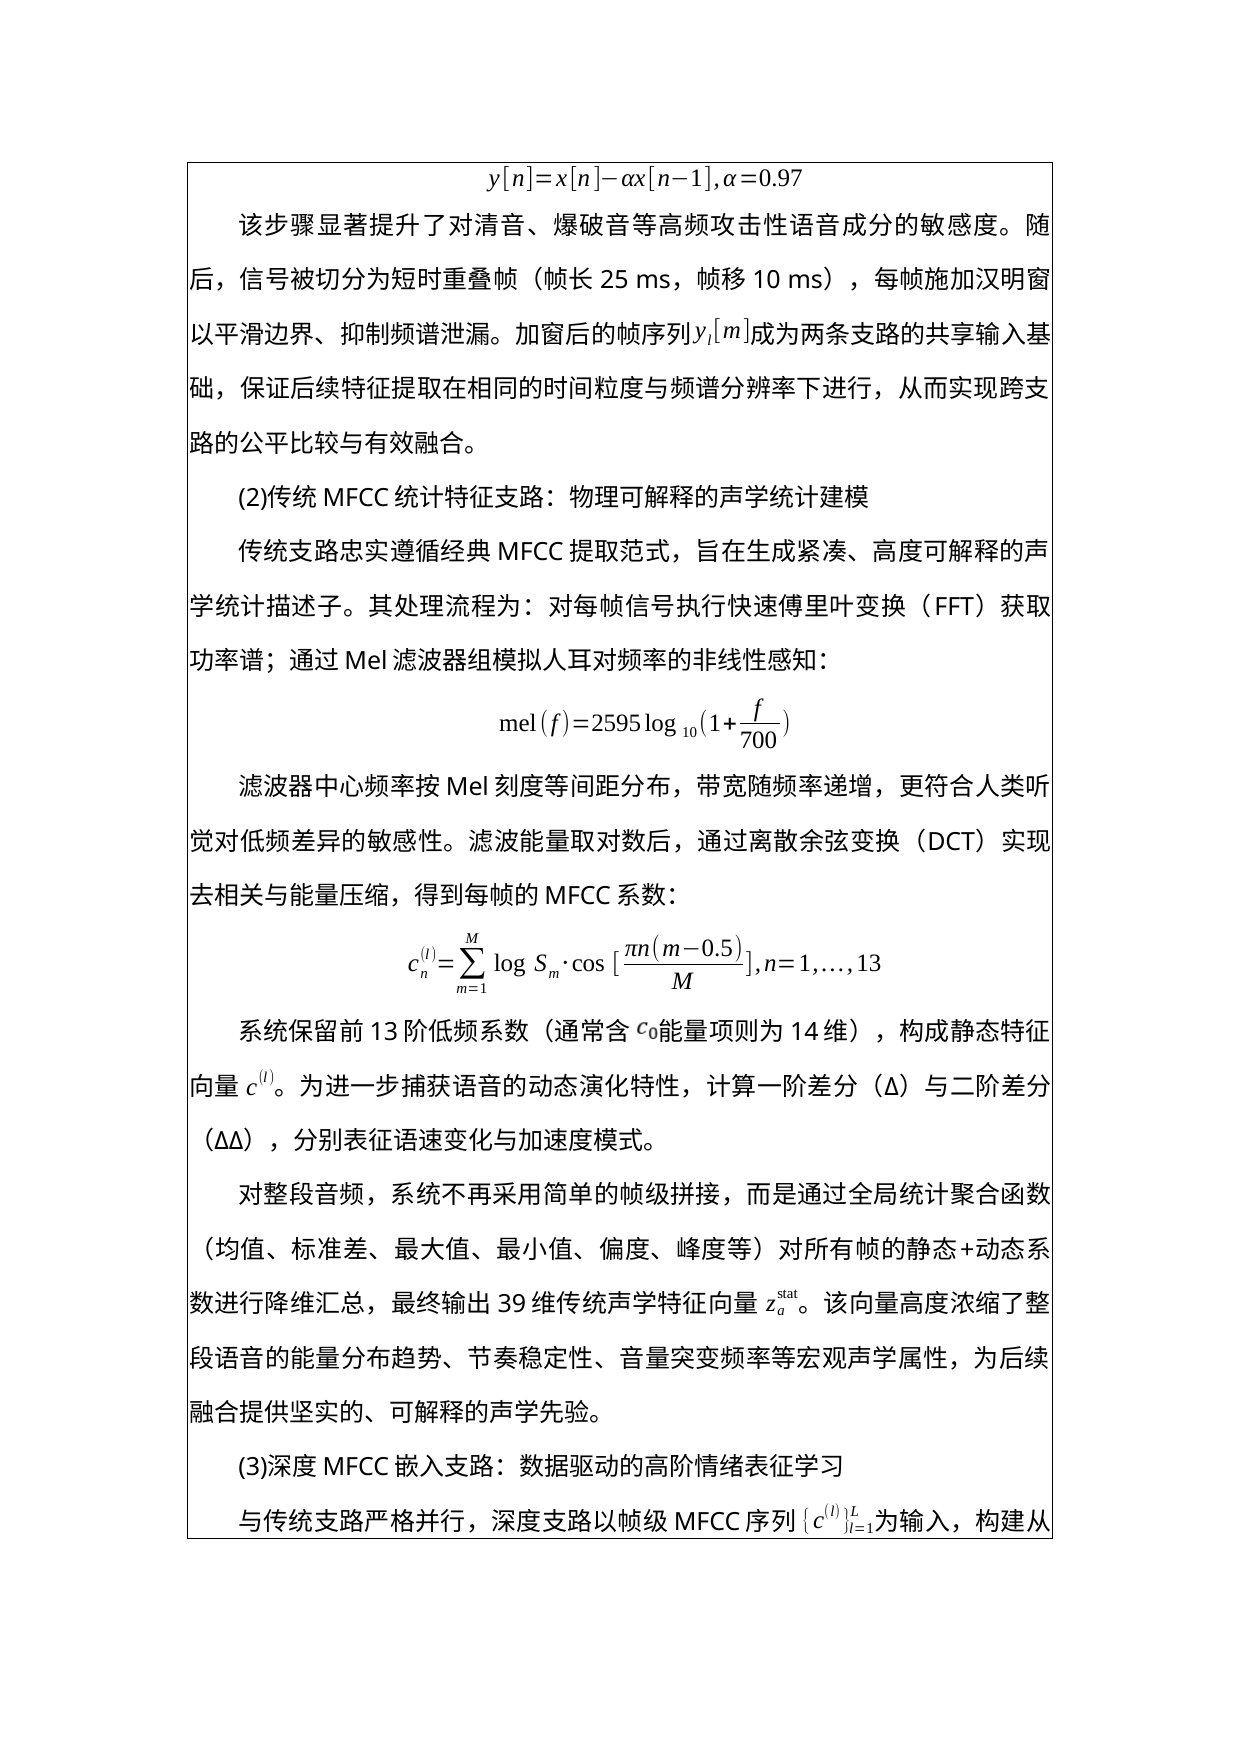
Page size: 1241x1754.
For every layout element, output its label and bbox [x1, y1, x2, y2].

table_cell [188, 163, 1052, 1537]
picture [636, 1009, 659, 1041]
